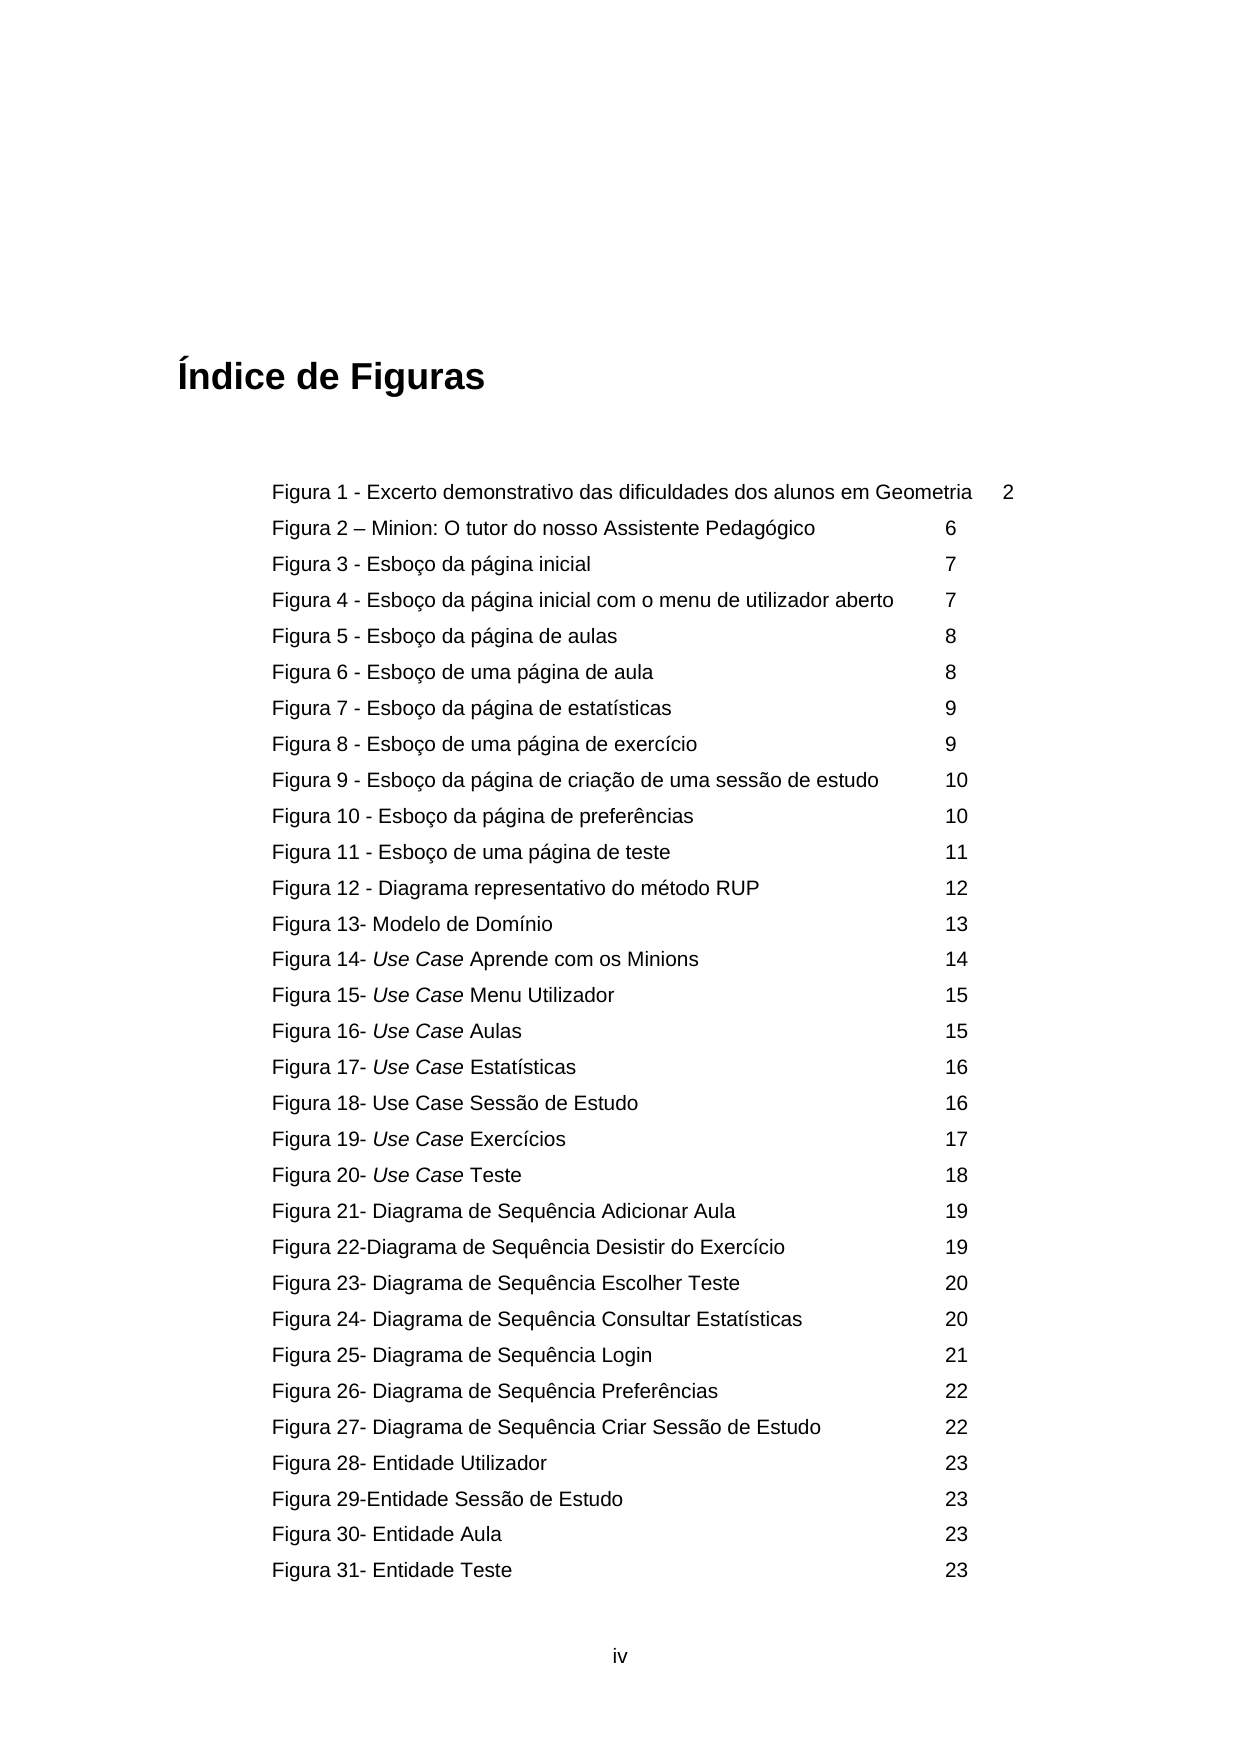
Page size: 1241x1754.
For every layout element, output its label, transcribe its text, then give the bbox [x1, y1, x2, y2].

text Figura 16- Use Case Aulas 15 [272, 1019, 1063, 1043]
text Figura 9 - Esboço da página de criação de uma sessão de estudo 10 [272, 768, 1063, 792]
text Figura 26- Diagrama de Sequência Preferências 22 [272, 1378, 1063, 1402]
text Figura 30- Entidade Aula 23 [272, 1522, 1063, 1546]
text Figura 18- Use Case Sessão de Estudo 16 [272, 1091, 1063, 1115]
text Figura 4 - Esboço da página inicial com o menu de utilizador aberto 7 [272, 588, 1063, 612]
text Figura 3 - Esboço da página inicial 7 [272, 552, 1063, 576]
text Figura 14- Use Case Aprende com os Minions 14 [272, 947, 1063, 971]
text Figura 24- Diagrama de Sequência Consultar Estatísticas 20 [272, 1307, 1063, 1331]
subtitle Índice de Figuras [177, 354, 1063, 398]
text Figura 8 - Esboço de uma página de exercício 9 [272, 732, 1063, 756]
text Figura 19- Use Case Exercícios 17 [272, 1127, 1063, 1151]
text Figura 25- Diagrama de Sequência Login 21 [272, 1343, 1063, 1367]
text Figura 11 - Esboço de uma página de teste 11 [272, 839, 1063, 863]
text Figura 7 - Esboço da página de estatísticas 9 [272, 696, 1063, 720]
text Figura 15- Use Case Menu Utilizador 15 [272, 983, 1063, 1007]
text Figura 20- Use Case Teste 18 [272, 1163, 1063, 1187]
text Figura 27- Diagrama de Sequência Criar Sessão de Estudo 22 [272, 1414, 1063, 1438]
text Figura 5 - Esboço da página de aulas 8 [272, 624, 1063, 648]
text Figura 17- Use Case Estatísticas 16 [272, 1055, 1063, 1079]
text Figura 21- Diagrama de Sequência Adicionar Aula 19 [272, 1199, 1063, 1223]
text Figura 13- Modelo de Domínio 13 [272, 911, 1063, 935]
text Figura 22-Diagrama de Sequência Desistir do Exercício 19 [272, 1235, 1063, 1259]
text Figura 2 – Minion: O tutor do nosso Assistente Pedagógico 6 [272, 516, 1063, 540]
text Figura 10 - Esboço da página de preferências 10 [272, 803, 1063, 827]
text Figura 31- Entidade Teste 23 [272, 1558, 1063, 1582]
text Figura 23- Diagrama de Sequência Escolher Teste 20 [272, 1271, 1063, 1295]
text Figura 28- Entidade Utilizador 23 [272, 1450, 1063, 1474]
text Figura 6 - Esboço de uma página de aula 8 [272, 660, 1063, 684]
text Figura 12 - Diagrama representativo do método RUP 12 [272, 875, 1063, 899]
text Figura 1 - Excerto demonstrativo das dificuldades dos alunos em Geometria 2 [272, 480, 1063, 504]
text Figura 29-Entidade Sessão de Estudo 23 [272, 1486, 1063, 1510]
